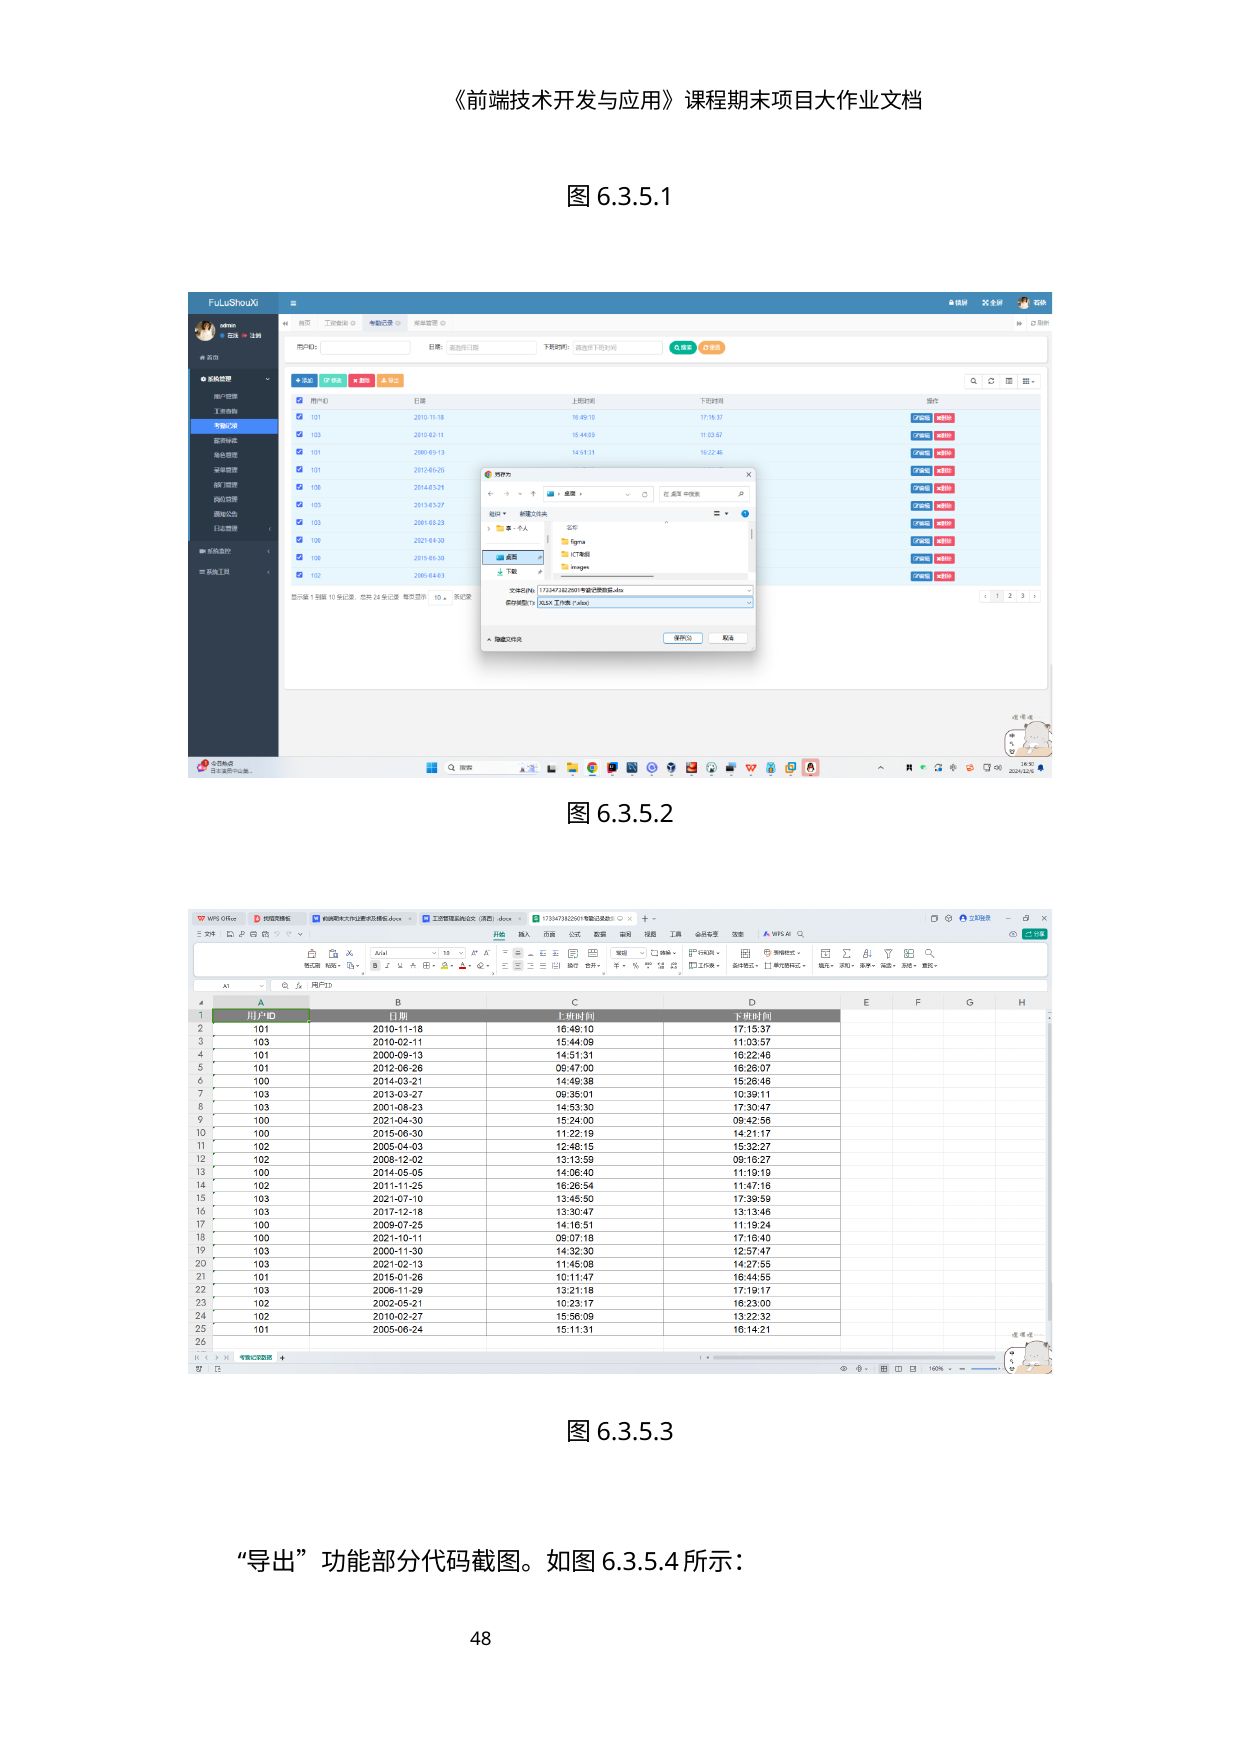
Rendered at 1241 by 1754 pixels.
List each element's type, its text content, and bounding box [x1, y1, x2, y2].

text 图6.3.5.1 [187, 162, 1053, 227]
text “导出”功能部分代码截图。如图6.3.5.4所示： [187, 1527, 1053, 1592]
picture [188, 909, 1053, 1374]
text 图6.3.5.2 [187, 779, 1053, 844]
text 图6.3.5.3 [187, 1397, 1053, 1462]
picture [188, 292, 1053, 778]
